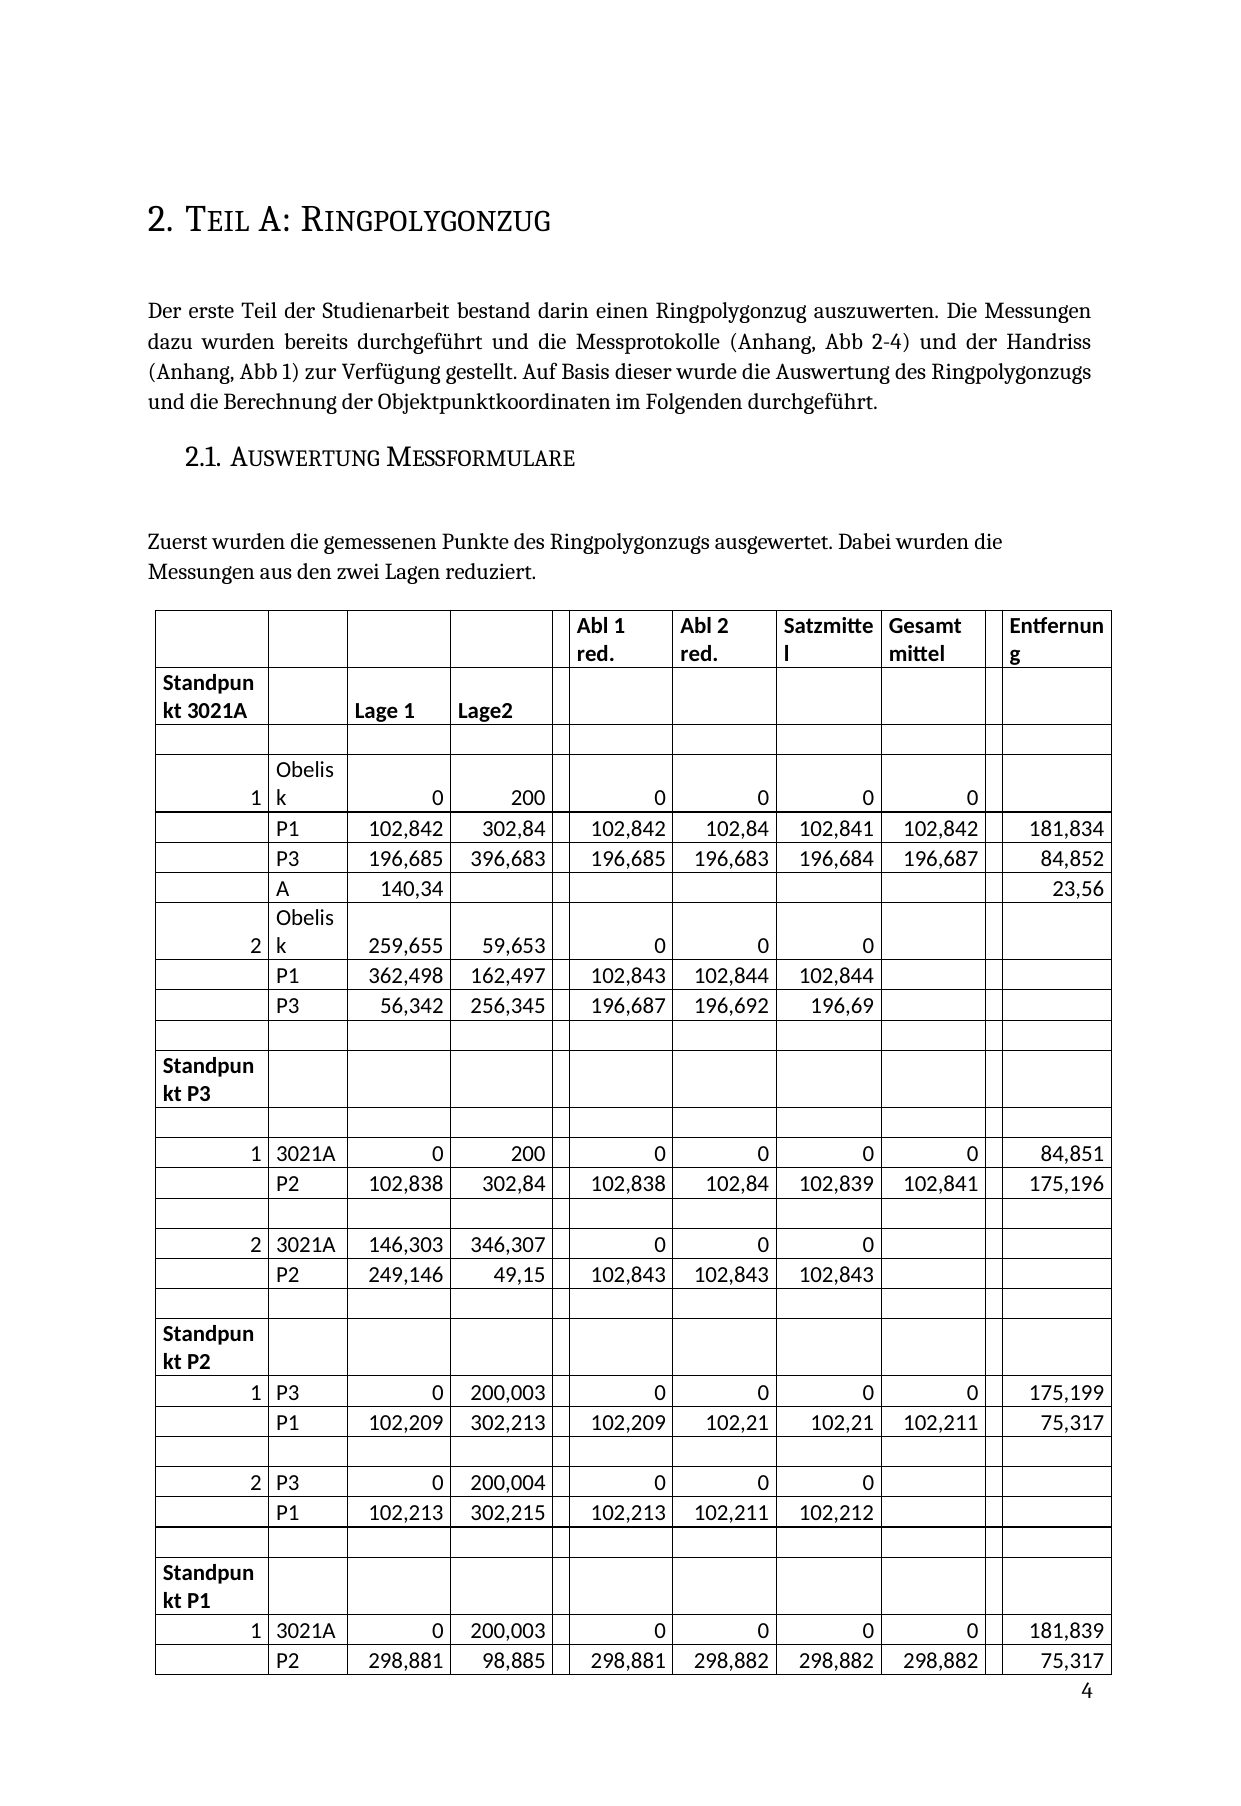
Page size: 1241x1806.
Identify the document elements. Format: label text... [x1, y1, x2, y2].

table_cell [553, 1558, 569, 1614]
table_cell [986, 1289, 1002, 1318]
table_cell [451, 1108, 552, 1137]
table_cell [882, 873, 985, 902]
table_cell 196,692 [673, 990, 776, 1019]
table_cell 249,146 [348, 1259, 450, 1288]
table_cell [348, 1021, 450, 1050]
table_cell [777, 1289, 881, 1318]
table_cell 102,842 [348, 813, 450, 842]
table_cell 56,342 [348, 990, 450, 1019]
table_cell [1003, 960, 1111, 989]
table_cell P2 [269, 1168, 347, 1197]
table_cell [986, 1558, 1002, 1614]
table_cell [269, 1021, 347, 1050]
table_cell 102,838 [348, 1168, 450, 1197]
table_cell 0 [777, 1138, 881, 1167]
table_cell 84,851 [1003, 1138, 1111, 1167]
table_cell 200,003 [451, 1615, 552, 1644]
table_cell 256,345 [451, 990, 552, 1019]
table_header [348, 611, 450, 667]
table_cell 196,69 [777, 990, 881, 1019]
table_cell [553, 1259, 569, 1288]
table_cell [553, 1467, 569, 1496]
table_cell [553, 1021, 569, 1050]
table_cell [882, 1558, 985, 1614]
table_cell [673, 1051, 776, 1107]
table_cell [673, 1528, 776, 1557]
table_cell [553, 1376, 569, 1406]
table_cell [348, 1051, 450, 1107]
table_cell [156, 990, 268, 1019]
table_cell [777, 1437, 881, 1466]
table_cell [553, 1289, 569, 1318]
table_cell [269, 1289, 347, 1318]
table_cell Standpunkt P1 [156, 1558, 268, 1614]
table_cell 102,212 [777, 1497, 881, 1526]
table_cell [986, 873, 1002, 902]
table_cell [269, 1199, 347, 1228]
table_cell [986, 1199, 1002, 1228]
table_cell P3 [269, 1467, 347, 1496]
table_cell [451, 1558, 552, 1614]
table_cell [553, 1199, 569, 1228]
table_cell 0 [777, 1229, 881, 1258]
table_cell 0 [570, 1376, 672, 1406]
table_cell 0 [570, 1138, 672, 1167]
table_cell 0 [348, 1467, 450, 1496]
table_cell [570, 1558, 672, 1614]
table_cell [673, 1289, 776, 1318]
table_cell [777, 1199, 881, 1228]
table_cell 3021A [269, 1138, 347, 1167]
table_cell [451, 1051, 552, 1107]
table_cell [156, 1289, 268, 1318]
table_cell 196,687 [570, 990, 672, 1019]
table_cell [553, 1407, 569, 1436]
table_cell [156, 1168, 268, 1197]
table_cell [673, 1199, 776, 1228]
table_cell [451, 873, 552, 902]
table_cell 200 [451, 755, 552, 811]
table_cell 75,317 [1003, 1645, 1111, 1674]
table_cell [451, 1437, 552, 1466]
table_cell [451, 1021, 552, 1050]
text Der erste Teil der Studienarbeit bestand darin einen Ringpolygonzug auszuwerten. Die Messungen dazu wurden bereits durchgeführt und die Messprotokolle (Anhang, Abb 2-4) und der Handriss (Anhang, Abb 1) zur Verfügung gestellt. Auf Basis dieser wurde die Auswertung des Ringpolygonzugs und die Berechnung der Objektpunktkoordinaten im Folgenden durchgeführt. [148, 298, 1093, 415]
table_cell [156, 960, 268, 989]
table_cell [269, 668, 347, 724]
table_cell P3 [269, 1376, 347, 1406]
table_cell [553, 1051, 569, 1107]
table_cell [451, 725, 552, 754]
table_cell Lage 1 [348, 668, 450, 724]
table_cell [986, 1497, 1002, 1526]
table_cell Obelisk [269, 903, 347, 959]
table_cell 102,211 [673, 1497, 776, 1526]
table_cell [553, 1645, 569, 1674]
table_cell [156, 1645, 268, 1674]
text Zuerst wurden die gemessenen Punkte des Ringpolygonzugs ausgewertet. Dabei wurden die Messungen aus den zwei Lagen reduziert. [148, 529, 1093, 585]
table_cell [986, 1407, 1002, 1436]
table_cell [777, 1021, 881, 1050]
table_cell [553, 1138, 569, 1167]
table_cell [570, 1021, 672, 1050]
table_cell 175,199 [1003, 1376, 1111, 1406]
table_cell [156, 1021, 268, 1050]
table_cell [1003, 1289, 1111, 1318]
table_cell 3021A [269, 1615, 347, 1644]
table_cell 49,15 [451, 1259, 552, 1288]
table_cell [348, 1528, 450, 1557]
table_cell [553, 1229, 569, 1258]
table_cell [348, 1108, 450, 1137]
table_cell P1 [269, 1497, 347, 1526]
table_cell 1 [156, 1138, 268, 1167]
table_cell 0 [570, 1467, 672, 1496]
table_cell 298,881 [348, 1645, 450, 1674]
table_cell 298,882 [673, 1645, 776, 1674]
table_cell [156, 1199, 268, 1228]
table_cell [882, 960, 985, 989]
table_cell [882, 725, 985, 754]
table_cell [553, 1168, 569, 1197]
table_cell 200 [451, 1138, 552, 1167]
table_cell [570, 668, 672, 724]
table_cell 0 [777, 755, 881, 811]
table_cell 0 [882, 755, 985, 811]
table_cell 196,685 [570, 843, 672, 872]
table_cell [156, 725, 268, 754]
table_cell [156, 1497, 268, 1526]
table_cell [1003, 990, 1111, 1019]
table_cell [986, 755, 1002, 811]
table_cell [553, 990, 569, 1019]
subtitle Teil A: Ringpolygonzug [148, 198, 1093, 241]
table_cell 75,317 [1003, 1407, 1111, 1436]
table_cell [451, 1199, 552, 1228]
table_cell [673, 1108, 776, 1137]
table_cell 196,685 [348, 843, 450, 872]
table_cell 302,215 [451, 1497, 552, 1526]
table_cell [986, 1108, 1002, 1137]
table_cell [882, 1051, 985, 1107]
table_cell 102,842 [882, 813, 985, 842]
table_cell 98,885 [451, 1645, 552, 1674]
table_cell [777, 1108, 881, 1137]
table_cell [986, 1319, 1002, 1375]
table_cell [451, 1319, 552, 1375]
table_cell 298,882 [882, 1645, 985, 1674]
table_cell [1003, 1558, 1111, 1614]
table_cell Standpunkt P3 [156, 1051, 268, 1107]
table_cell 200,003 [451, 1376, 552, 1406]
table_cell [986, 668, 1002, 724]
table_cell [1003, 755, 1111, 811]
table_cell [777, 1558, 881, 1614]
table_cell [986, 843, 1002, 872]
table_cell P1 [269, 1407, 347, 1436]
table_header Satzmittel [777, 611, 881, 667]
table_cell [986, 1437, 1002, 1466]
table_cell [570, 1319, 672, 1375]
table_cell 0 [882, 1615, 985, 1644]
table_cell [1003, 1259, 1111, 1288]
table_header Abl 2 red. [673, 611, 776, 667]
table_cell [777, 1319, 881, 1375]
table_cell 102,843 [673, 1259, 776, 1288]
table_cell 102,209 [348, 1407, 450, 1436]
table_cell [986, 1168, 1002, 1197]
table_cell 0 [348, 755, 450, 811]
table_cell [553, 813, 569, 842]
table_cell [570, 873, 672, 902]
table_cell 181,834 [1003, 813, 1111, 842]
table_cell [882, 1108, 985, 1137]
table_cell [553, 1497, 569, 1526]
table_cell [882, 1467, 985, 1496]
table_cell [156, 1437, 268, 1466]
table_cell 23,56 [1003, 873, 1111, 902]
table_cell 302,84 [451, 813, 552, 842]
table_cell P2 [269, 1259, 347, 1288]
table_cell 0 [673, 1229, 776, 1258]
table_cell 196,683 [673, 843, 776, 872]
table_cell 102,843 [570, 1259, 672, 1288]
table_cell 196,684 [777, 843, 881, 872]
subtitle Auswertung Messformulare [185, 440, 1093, 473]
table_cell 196,687 [882, 843, 985, 872]
table_cell [882, 1437, 985, 1466]
table_cell [156, 873, 268, 902]
table_cell 102,21 [673, 1407, 776, 1436]
table_cell [673, 725, 776, 754]
table_cell [673, 1558, 776, 1614]
table_cell 102,841 [882, 1168, 985, 1197]
table_cell [777, 1528, 881, 1557]
table_cell 162,497 [451, 960, 552, 989]
table_cell [1003, 1199, 1111, 1228]
table_cell [269, 1108, 347, 1137]
table_cell [882, 1259, 985, 1288]
table_cell 181,839 [1003, 1615, 1111, 1644]
table_cell 0 [673, 755, 776, 811]
table_cell 102,843 [777, 1259, 881, 1288]
table_cell 84,852 [1003, 843, 1111, 872]
table_cell [553, 873, 569, 902]
table_cell [1003, 1319, 1111, 1375]
table_cell [986, 1645, 1002, 1674]
table_cell [570, 1108, 672, 1137]
table_cell 298,881 [570, 1645, 672, 1674]
table_cell P1 [269, 960, 347, 989]
table_cell [986, 1376, 1002, 1406]
table_cell [1003, 668, 1111, 724]
table_cell [156, 1259, 268, 1288]
table_cell [553, 843, 569, 872]
table_cell [1003, 1108, 1111, 1137]
table_cell [348, 1558, 450, 1614]
table_cell 3021A [269, 1229, 347, 1258]
table_cell 102,841 [777, 813, 881, 842]
table_cell [553, 668, 569, 724]
table_cell 1 [156, 1376, 268, 1406]
table_cell [570, 1051, 672, 1107]
table_cell [570, 1437, 672, 1466]
table_cell [269, 725, 347, 754]
table_cell 0 [673, 903, 776, 959]
table_cell 102,843 [570, 960, 672, 989]
table_cell [156, 813, 268, 842]
table_cell [882, 668, 985, 724]
table_cell [986, 1528, 1002, 1557]
table_cell [553, 755, 569, 811]
table_cell Standpunkt P2 [156, 1319, 268, 1375]
table_cell Obelisk [269, 755, 347, 811]
table_cell 362,498 [348, 960, 450, 989]
table_cell 0 [570, 903, 672, 959]
table_cell [348, 725, 450, 754]
table_cell [777, 1051, 881, 1107]
table_cell [882, 903, 985, 959]
table_cell 396,683 [451, 843, 552, 872]
table_cell [882, 1021, 985, 1050]
table_cell 0 [777, 1615, 881, 1644]
table_cell 0 [777, 903, 881, 959]
table_cell 102,211 [882, 1407, 985, 1436]
table_cell 0 [570, 1615, 672, 1644]
table_cell [986, 1259, 1002, 1288]
table_cell 302,84 [451, 1168, 552, 1197]
table_cell 102,839 [777, 1168, 881, 1197]
table_cell 0 [882, 1138, 985, 1167]
table_cell [553, 960, 569, 989]
table_cell [348, 1319, 450, 1375]
table_cell [986, 1467, 1002, 1496]
table_cell [348, 1289, 450, 1318]
table_cell P3 [269, 843, 347, 872]
table_cell 0 [882, 1376, 985, 1406]
table_cell 302,213 [451, 1407, 552, 1436]
table_cell 298,882 [777, 1645, 881, 1674]
table_cell 146,303 [348, 1229, 450, 1258]
table_cell 102,213 [348, 1497, 450, 1526]
table_cell [882, 1319, 985, 1375]
table_cell 102,844 [673, 960, 776, 989]
table_cell 0 [673, 1467, 776, 1496]
table_cell [553, 1437, 569, 1466]
table_cell 1 [156, 1615, 268, 1644]
table_cell [553, 1108, 569, 1137]
table_cell [1003, 725, 1111, 754]
table_cell [673, 668, 776, 724]
table_cell 2 [156, 903, 268, 959]
table_cell [673, 1319, 776, 1375]
table_cell [553, 1319, 569, 1375]
table_cell [673, 1437, 776, 1466]
table_cell 175,196 [1003, 1168, 1111, 1197]
table_cell 0 [777, 1376, 881, 1406]
table_cell [553, 725, 569, 754]
table_cell [570, 1199, 672, 1228]
table_cell 0 [348, 1138, 450, 1167]
table_cell [269, 1051, 347, 1107]
table_cell [570, 1528, 672, 1557]
table_cell [348, 1437, 450, 1466]
table_cell [673, 873, 776, 902]
table_cell [1003, 1467, 1111, 1496]
table_cell [986, 813, 1002, 842]
table_cell [570, 725, 672, 754]
table_cell [986, 990, 1002, 1019]
table_cell 0 [570, 1229, 672, 1258]
table_cell 59,653 [451, 903, 552, 959]
table_cell [1003, 1497, 1111, 1526]
table_cell 140,34 [348, 873, 450, 902]
table_cell [986, 1229, 1002, 1258]
table_header Gesamtmittel [882, 611, 985, 667]
table_cell [553, 1528, 569, 1557]
table_header [986, 611, 1002, 667]
table_cell [986, 960, 1002, 989]
table_cell [1003, 1229, 1111, 1258]
table_cell [570, 1289, 672, 1318]
table_cell P1 [269, 813, 347, 842]
table_cell Standpunkt 3021A [156, 668, 268, 724]
table_cell A [269, 873, 347, 902]
table_cell [1003, 903, 1111, 959]
table_cell [553, 1615, 569, 1644]
table_cell [451, 1528, 552, 1557]
table_cell 102,84 [673, 1168, 776, 1197]
table_cell 1 [156, 755, 268, 811]
table_cell 0 [673, 1138, 776, 1167]
table_cell [1003, 1021, 1111, 1050]
table_cell 0 [673, 1615, 776, 1644]
table_header [553, 611, 569, 667]
table_cell [156, 843, 268, 872]
table_cell [777, 725, 881, 754]
table_cell 102,842 [570, 813, 672, 842]
table_header Abl 1 red. [570, 611, 672, 667]
table_cell [156, 1407, 268, 1436]
table_cell 102,844 [777, 960, 881, 989]
table_cell [882, 990, 985, 1019]
table_cell [882, 1497, 985, 1526]
table_cell [451, 1289, 552, 1318]
table_cell [1003, 1437, 1111, 1466]
table_cell 102,84 [673, 813, 776, 842]
table_cell 346,307 [451, 1229, 552, 1258]
table_cell [269, 1528, 347, 1557]
table_cell [986, 725, 1002, 754]
table_cell 0 [673, 1376, 776, 1406]
table_cell [986, 1051, 1002, 1107]
table_cell [986, 1615, 1002, 1644]
table_header [156, 611, 268, 667]
table_cell [882, 1199, 985, 1228]
table_cell 102,838 [570, 1168, 672, 1197]
table_cell [1003, 1051, 1111, 1107]
table_cell [882, 1528, 985, 1557]
table_cell 102,21 [777, 1407, 881, 1436]
table_cell [269, 1437, 347, 1466]
table_cell 102,213 [570, 1497, 672, 1526]
table_cell [553, 903, 569, 959]
table_cell 200,004 [451, 1467, 552, 1496]
table_cell [777, 873, 881, 902]
table_cell P2 [269, 1645, 347, 1674]
table_cell [986, 1021, 1002, 1050]
table_cell [156, 1528, 268, 1557]
table_cell [986, 1138, 1002, 1167]
table_cell Lage2 [451, 668, 552, 724]
table_cell 0 [777, 1467, 881, 1496]
table_cell [156, 1108, 268, 1137]
table_cell [673, 1021, 776, 1050]
table_cell 0 [348, 1615, 450, 1644]
table_cell [986, 903, 1002, 959]
table_cell 0 [570, 755, 672, 811]
table_cell [777, 668, 881, 724]
table_cell 102,209 [570, 1407, 672, 1436]
table_cell 2 [156, 1229, 268, 1258]
table_cell [348, 1199, 450, 1228]
table_cell [882, 1289, 985, 1318]
table_header [451, 611, 552, 667]
table_header Entfernung [1003, 611, 1111, 667]
table_cell [269, 1319, 347, 1375]
table_cell P3 [269, 990, 347, 1019]
table_cell [1003, 1528, 1111, 1557]
table_cell 0 [348, 1376, 450, 1406]
table_cell 2 [156, 1467, 268, 1496]
table_cell 259,655 [348, 903, 450, 959]
table_cell [882, 1229, 985, 1258]
table_header [269, 611, 347, 667]
table_cell [269, 1558, 347, 1614]
